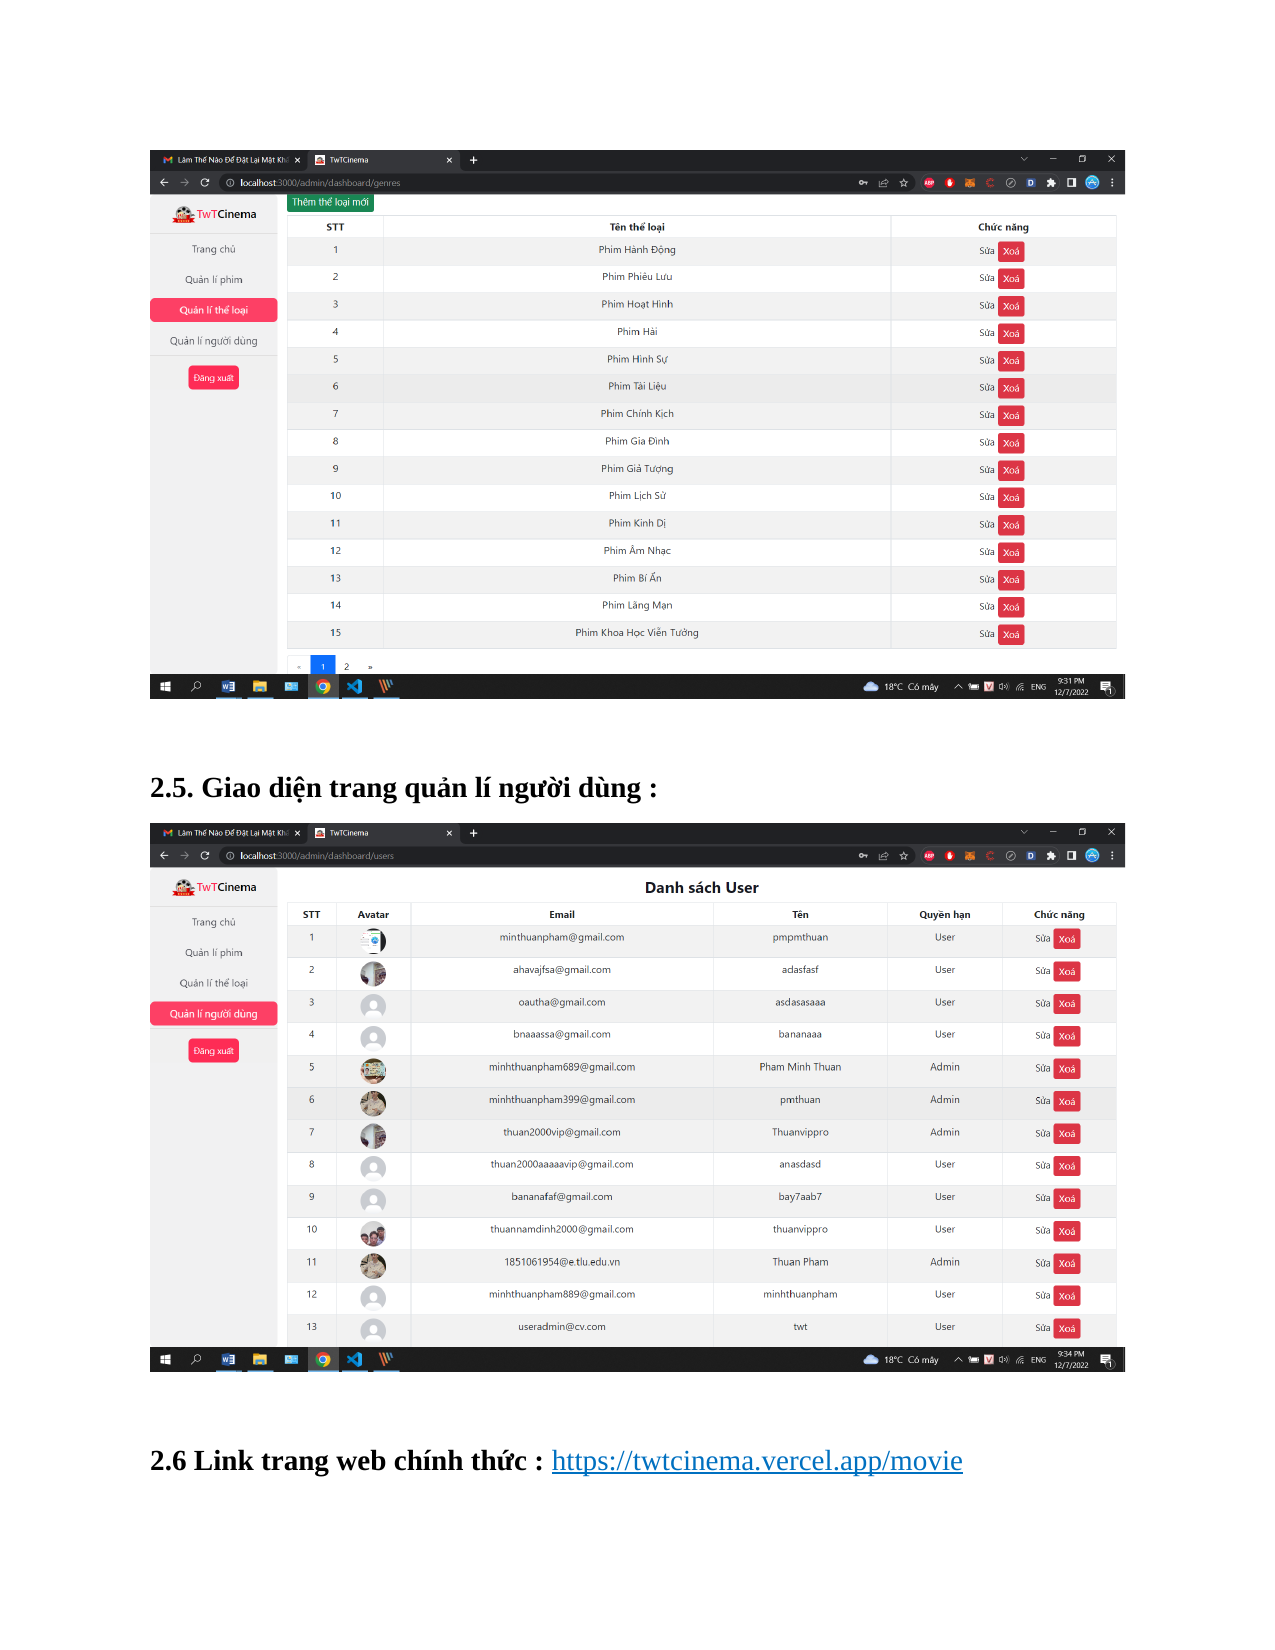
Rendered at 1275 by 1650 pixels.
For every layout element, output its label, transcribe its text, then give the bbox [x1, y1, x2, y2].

picture [150, 823, 1125, 1372]
text 2.5. Giao diện trang quản lí người dùng : [150, 770, 1125, 804]
picture [150, 150, 1125, 699]
text 2.6 Link trang web chính thức : https://twtcinema.vercel.app/movie [150, 1443, 1125, 1477]
